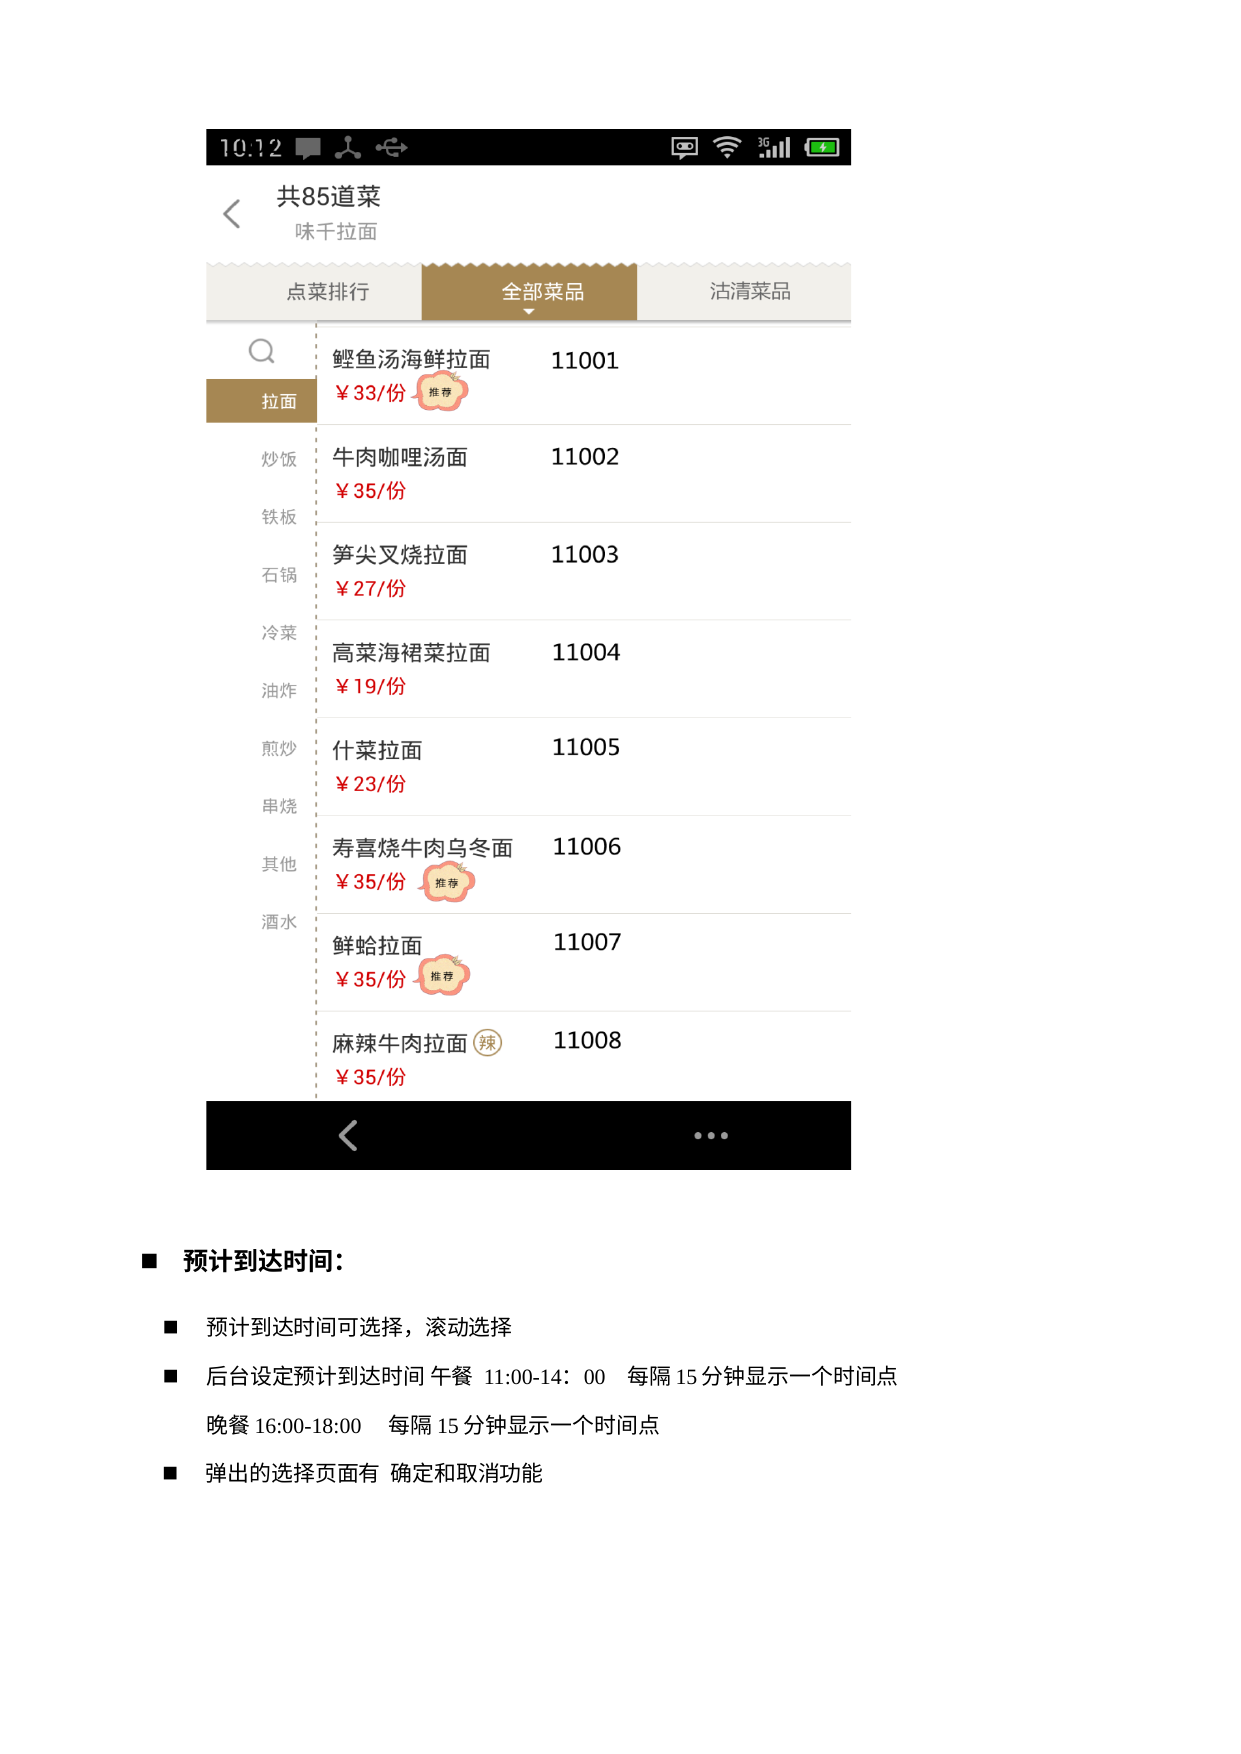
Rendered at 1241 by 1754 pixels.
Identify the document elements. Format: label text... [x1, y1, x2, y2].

subtitle 预计到达时间： [140, 1227, 1100, 1292]
picture [206, 129, 852, 1170]
text 晚餐16:00-18:00 每隔15分钟显示一个时间点 [206, 1407, 1122, 1440]
list 弹出的选择页面有 确定和取消功能 [162, 1456, 1122, 1488]
list 后台设定预计到达时间 午餐 11:00-14：00 每隔15分钟显示一个时间点 [162, 1358, 1122, 1391]
list 预计到达时间可选择，滚动选择 [162, 1310, 1122, 1342]
